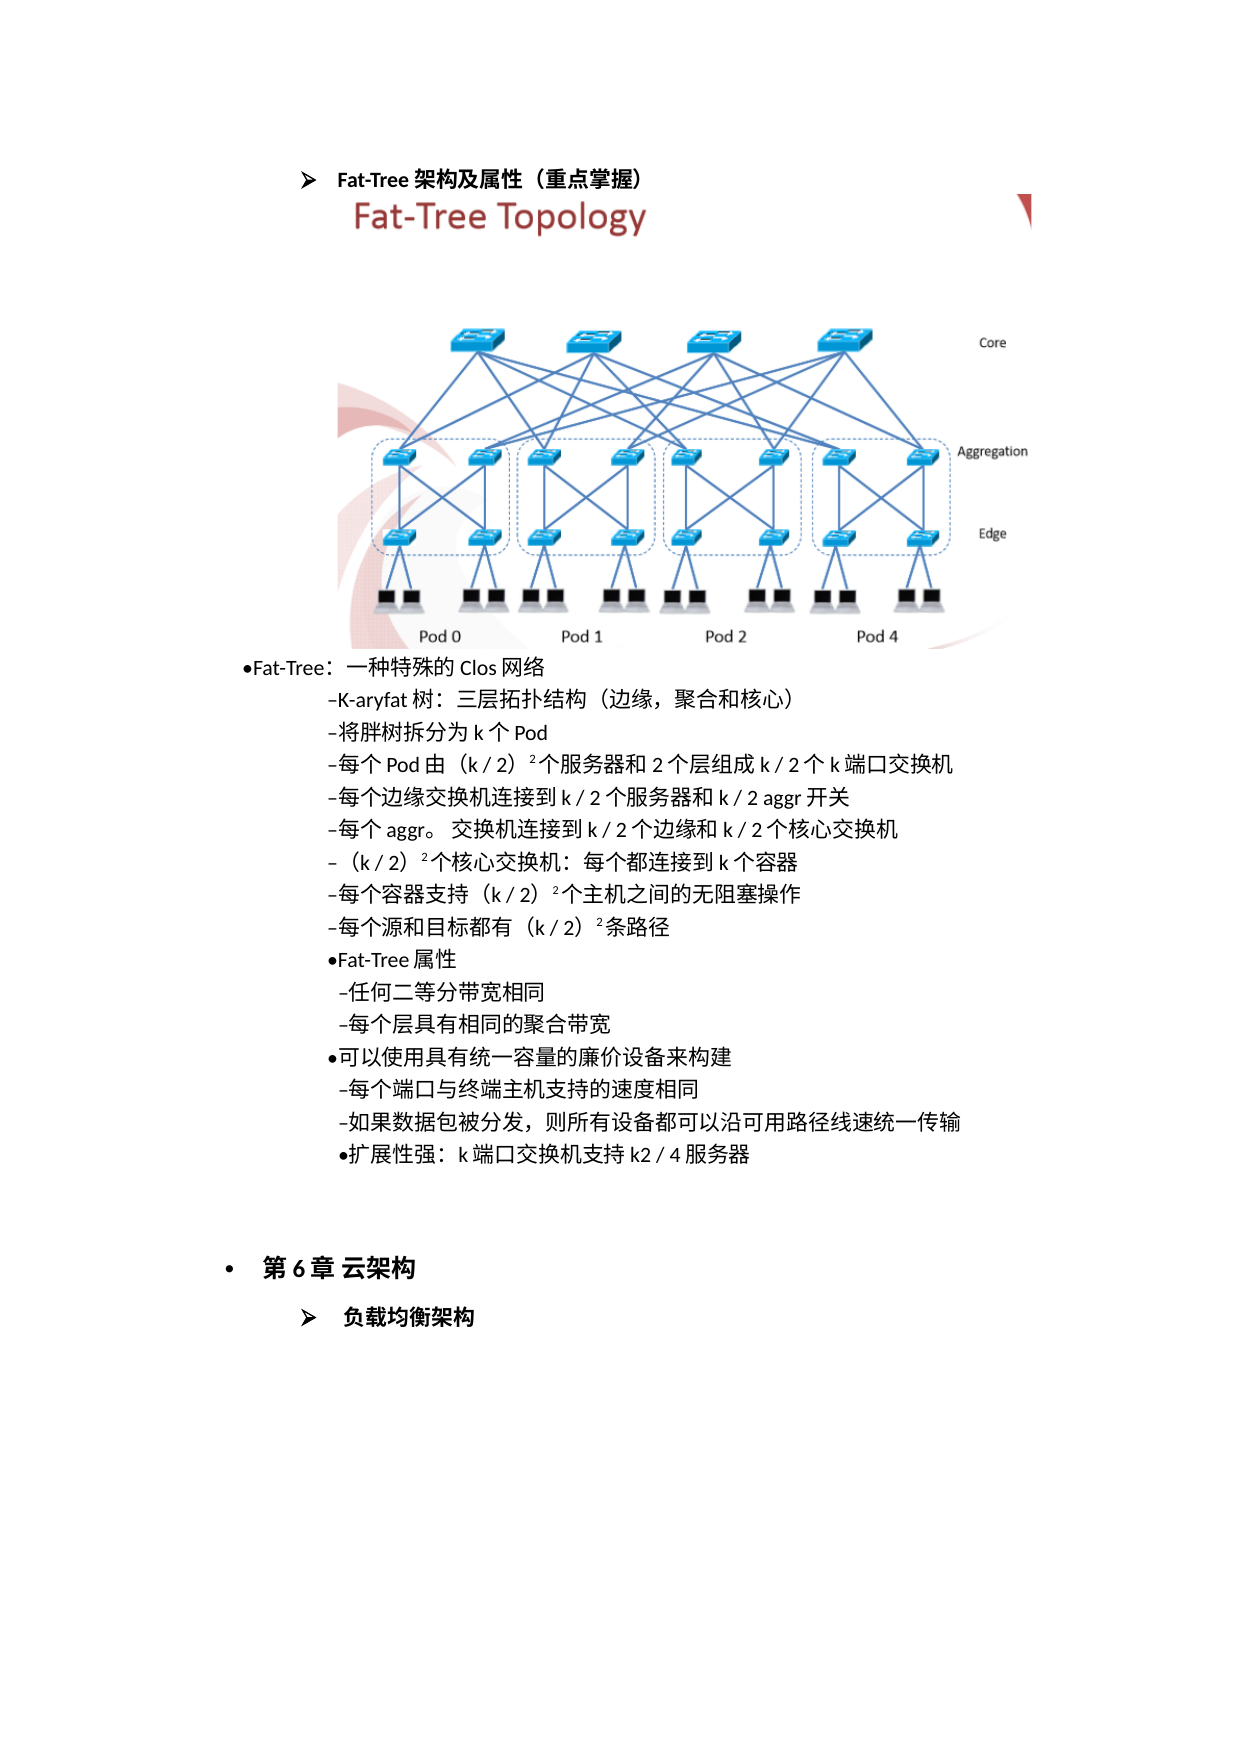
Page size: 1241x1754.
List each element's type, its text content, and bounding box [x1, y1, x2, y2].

text –每个容器支持（k / 2）2个主机之间的无阻塞操作 [187, 877, 1053, 909]
text –每个边缘交换机连接到k / 2个服务器和k / 2 aggr 开关 [187, 779, 1053, 812]
text •Fat-Tree：一种特殊的Clos网络 [187, 649, 1053, 682]
text –每个端口与终端主机支持的速度相同 [187, 1072, 1053, 1104]
text –任何二等分带宽相同 [187, 974, 1053, 1007]
text •可以使用具有统一容量的廉价设备来构建 [187, 1039, 1053, 1072]
list 负载均衡架构 [300, 1299, 1053, 1332]
text •Fat-Tree属性 [187, 942, 1053, 974]
list Fat-Tree 架构及属性（重点掌握） [300, 162, 1053, 194]
text –每个Pod由（k / 2）2个服务器和2个层组成 k / 2个k端口交换机 [187, 747, 1053, 779]
text –每个aggr。 交换机连接到k / 2个边缘和k / 2个核心交换机 [187, 812, 1053, 844]
picture [337, 194, 1032, 649]
text –每个源和目标都有（k / 2）2条路径 [187, 909, 1053, 942]
text –将胖树拆分为k个Pod [187, 714, 1053, 747]
list 第6章 云架构 [225, 1234, 1053, 1299]
text •扩展性强：k端口交换机支持k2 / 4服务器 [187, 1137, 1053, 1169]
text –每个层具有相同的聚合带宽 [187, 1007, 1053, 1039]
text –K-aryfat树：三层拓扑结构（边缘，聚合和核心） [187, 682, 1053, 714]
text –（k / 2）2个核心交换机：每个都连接到k个容器 [187, 844, 1053, 877]
text –如果数据包被分发，则所有设备都可以沿可用路径线速统一传输 [187, 1104, 1053, 1137]
